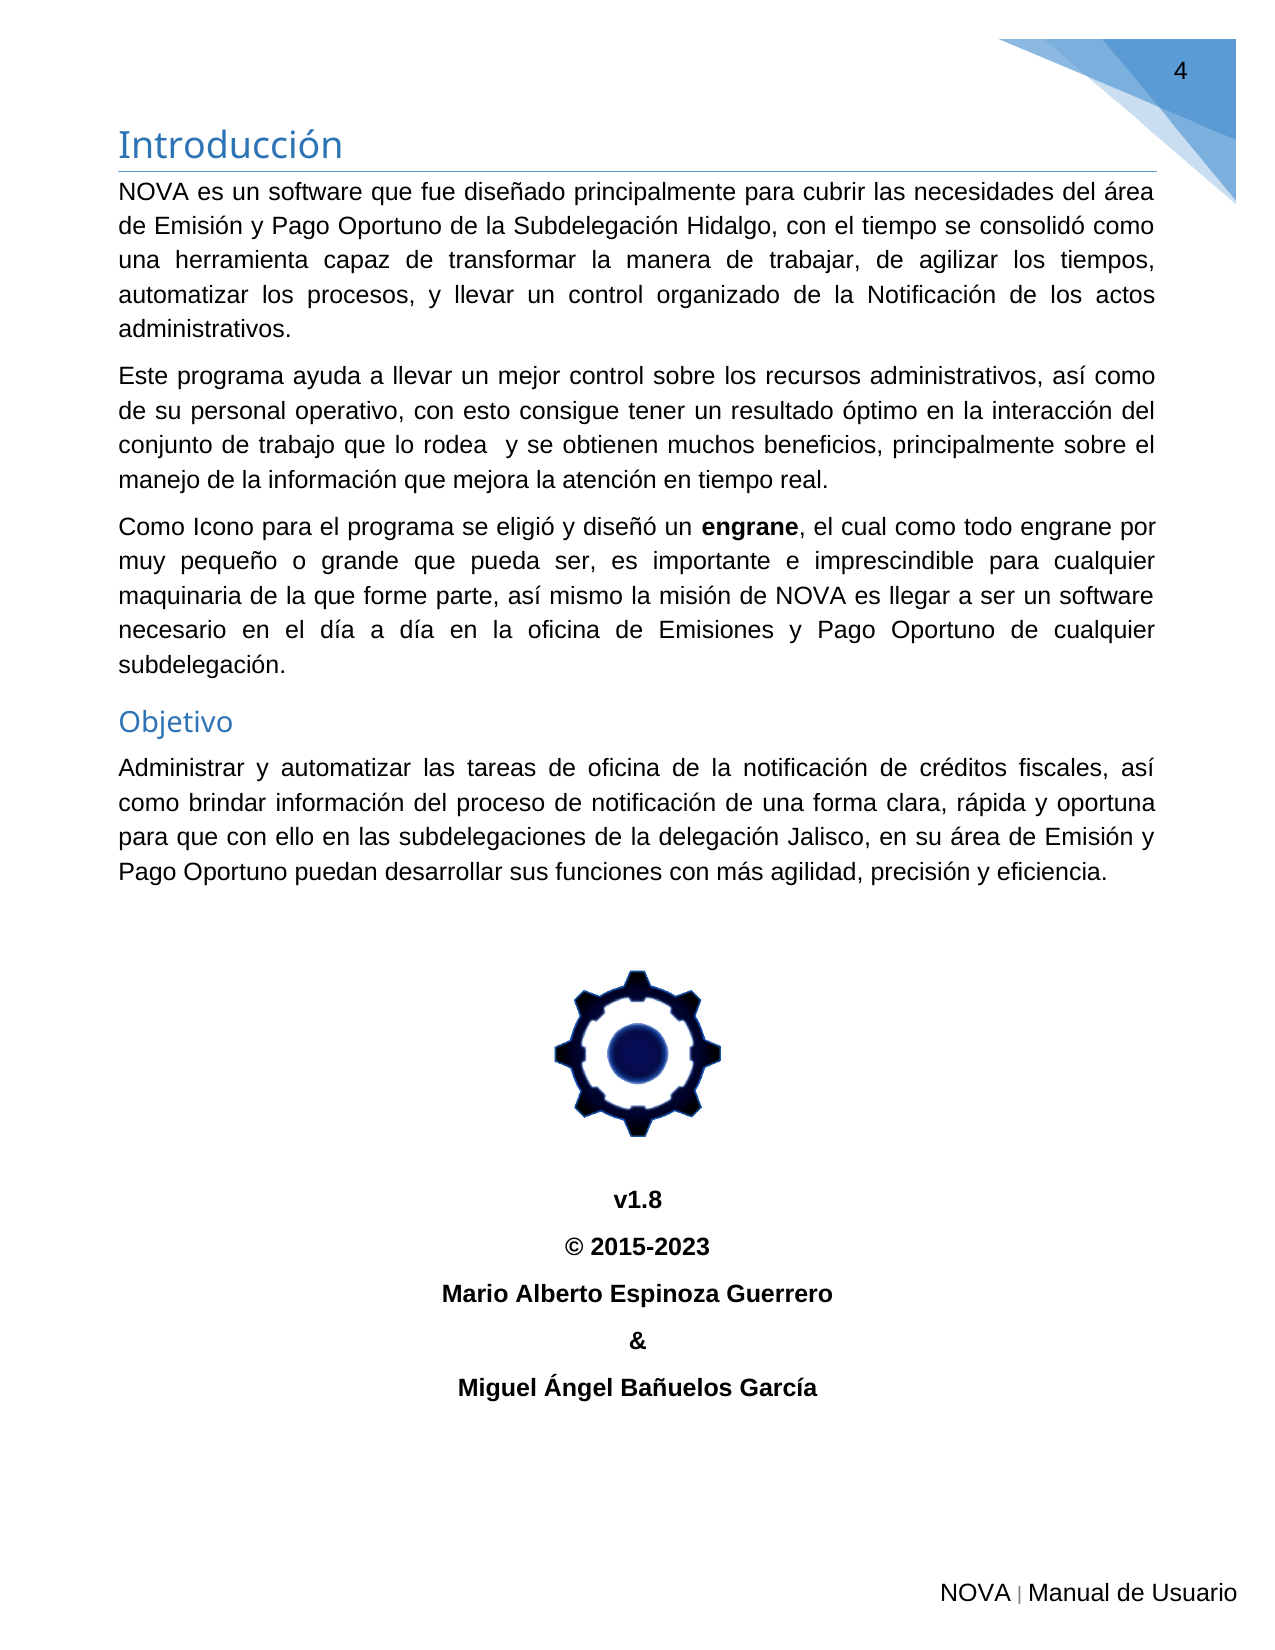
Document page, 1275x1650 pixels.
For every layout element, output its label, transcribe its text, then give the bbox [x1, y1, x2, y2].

text & [118, 1326, 1157, 1355]
subtitle Objetivo [118, 701, 1157, 741]
picture [997, 39, 1236, 205]
text v1.8 [118, 1185, 1157, 1214]
text Miguel Ángel Bañuelos García [118, 1373, 1157, 1402]
text NOVA es un software que fue diseñado principalmente para cubrir las necesidades del área de Emisión y Pago Oportuno de la Subdelegación Hidalgo, con el tiempo se consolidó como una herramienta capaz de transformar la manera de trabajar, de agilizar los tiempos, automatizar los procesos, y llevar un control organizado de la Notificación de los actos administrativos. [118, 176, 1157, 343]
text Como Icono para el programa se eligió y diseñó un engrane, el cual como todo engrane por muy pequeño o grande que pueda ser, es importante e imprescindible para cualquier maquinaria de la que forme parte, así mismo la misión de NOVA es llegar a ser un software necesario en el día a día en la oficina de Emisiones y Pago Oportuno de cualquier subdelegación. [118, 512, 1157, 678]
text © 2015-2023 [118, 1232, 1157, 1261]
picture [548, 964, 727, 1143]
text Mario Alberto Espinoza Guerrero [118, 1279, 1157, 1308]
text Administrar y automatizar las tareas de oficina de la notificación de créditos fiscales, así como brindar información del proceso de notificación de una forma clara, rápida y oportuna para que con ello en las subdelegaciones de la delegación Jalisco, en su área de Emisión y Pago Oportuno puedan desarrollar sus funciones con más agilidad, precisión y eficiencia. [118, 753, 1157, 885]
text Este programa ayuda a llevar un mejor control sobre los recursos administrativos, así como de su personal operativo, con esto consigue tener un resultado óptimo en la interacción del conjunto de trabajo que lo rodea y se obtienen muchos beneficios, principalmente sobre el manejo de la información que mejora la atención en tiempo real. [118, 361, 1157, 493]
subtitle Introducción [118, 118, 1157, 171]
